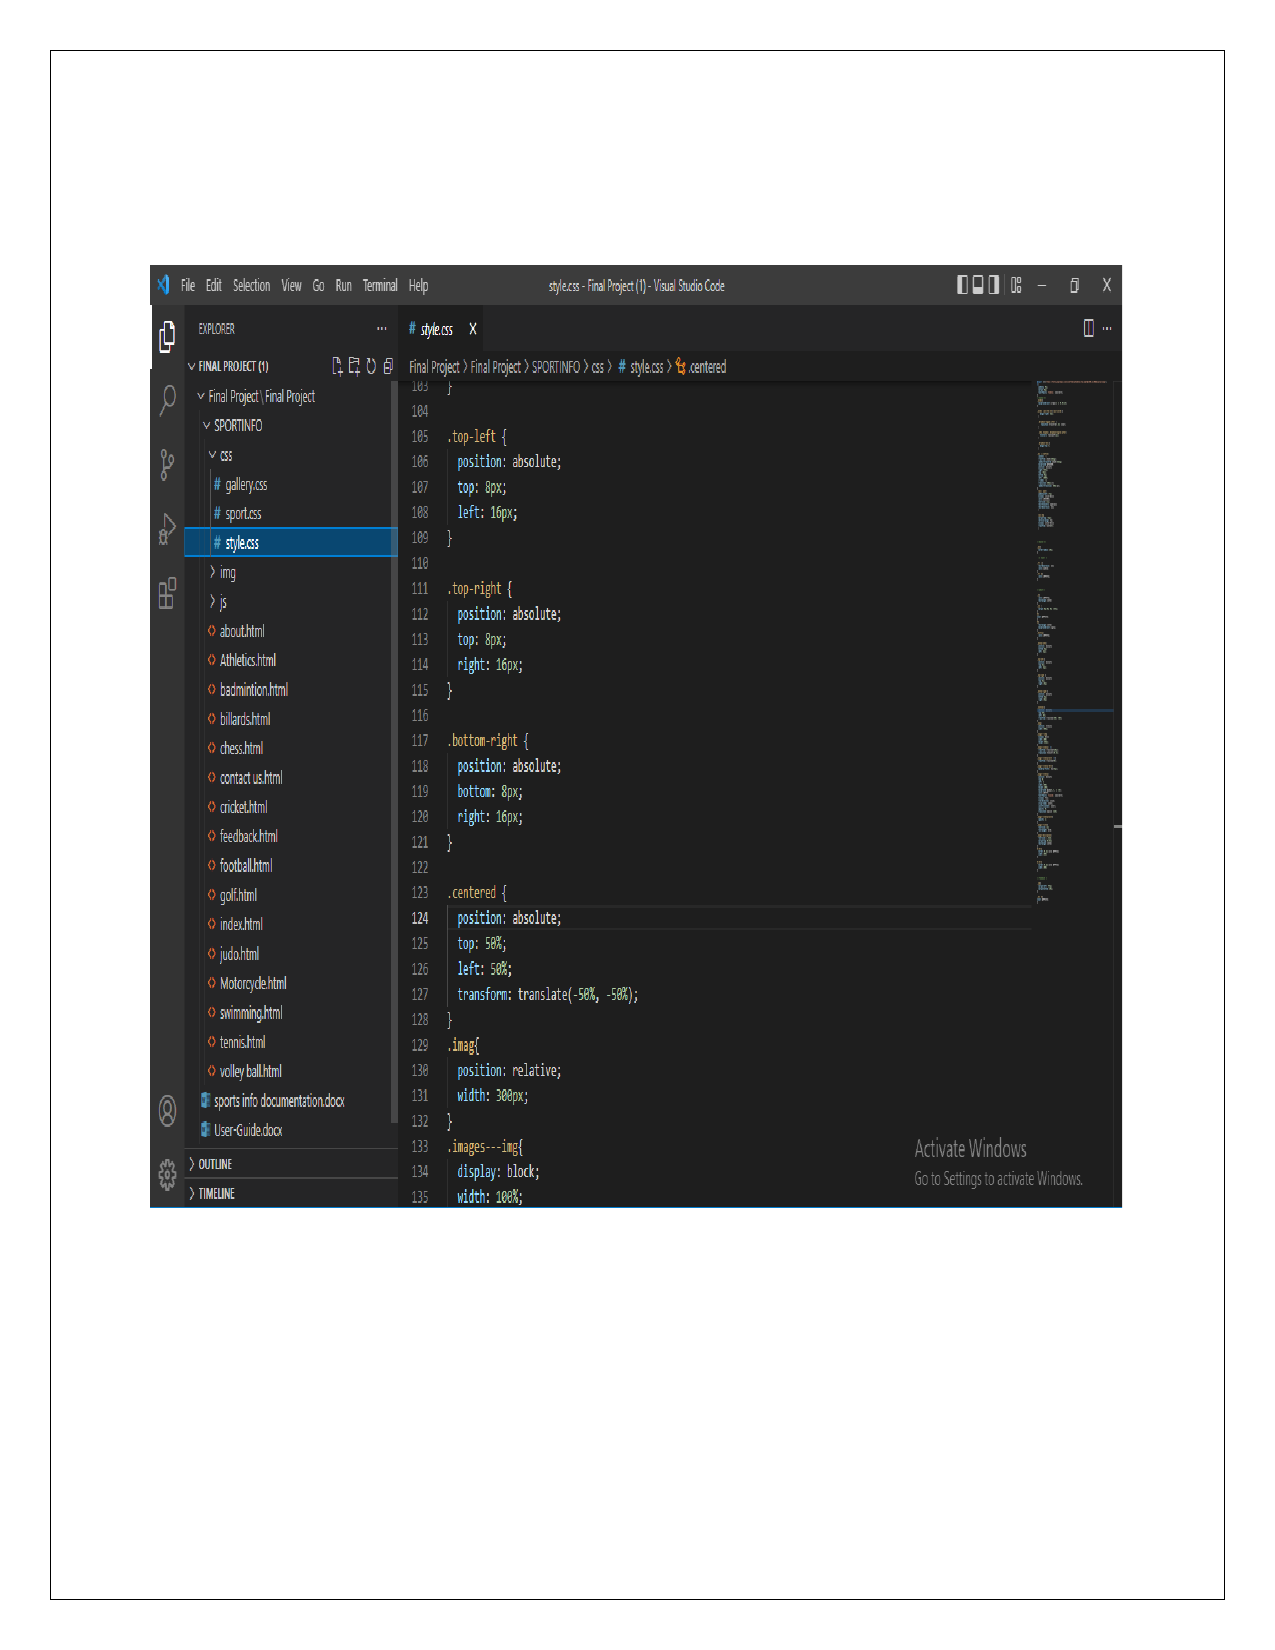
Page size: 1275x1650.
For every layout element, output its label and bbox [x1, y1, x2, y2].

picture [150, 265, 1123, 1208]
